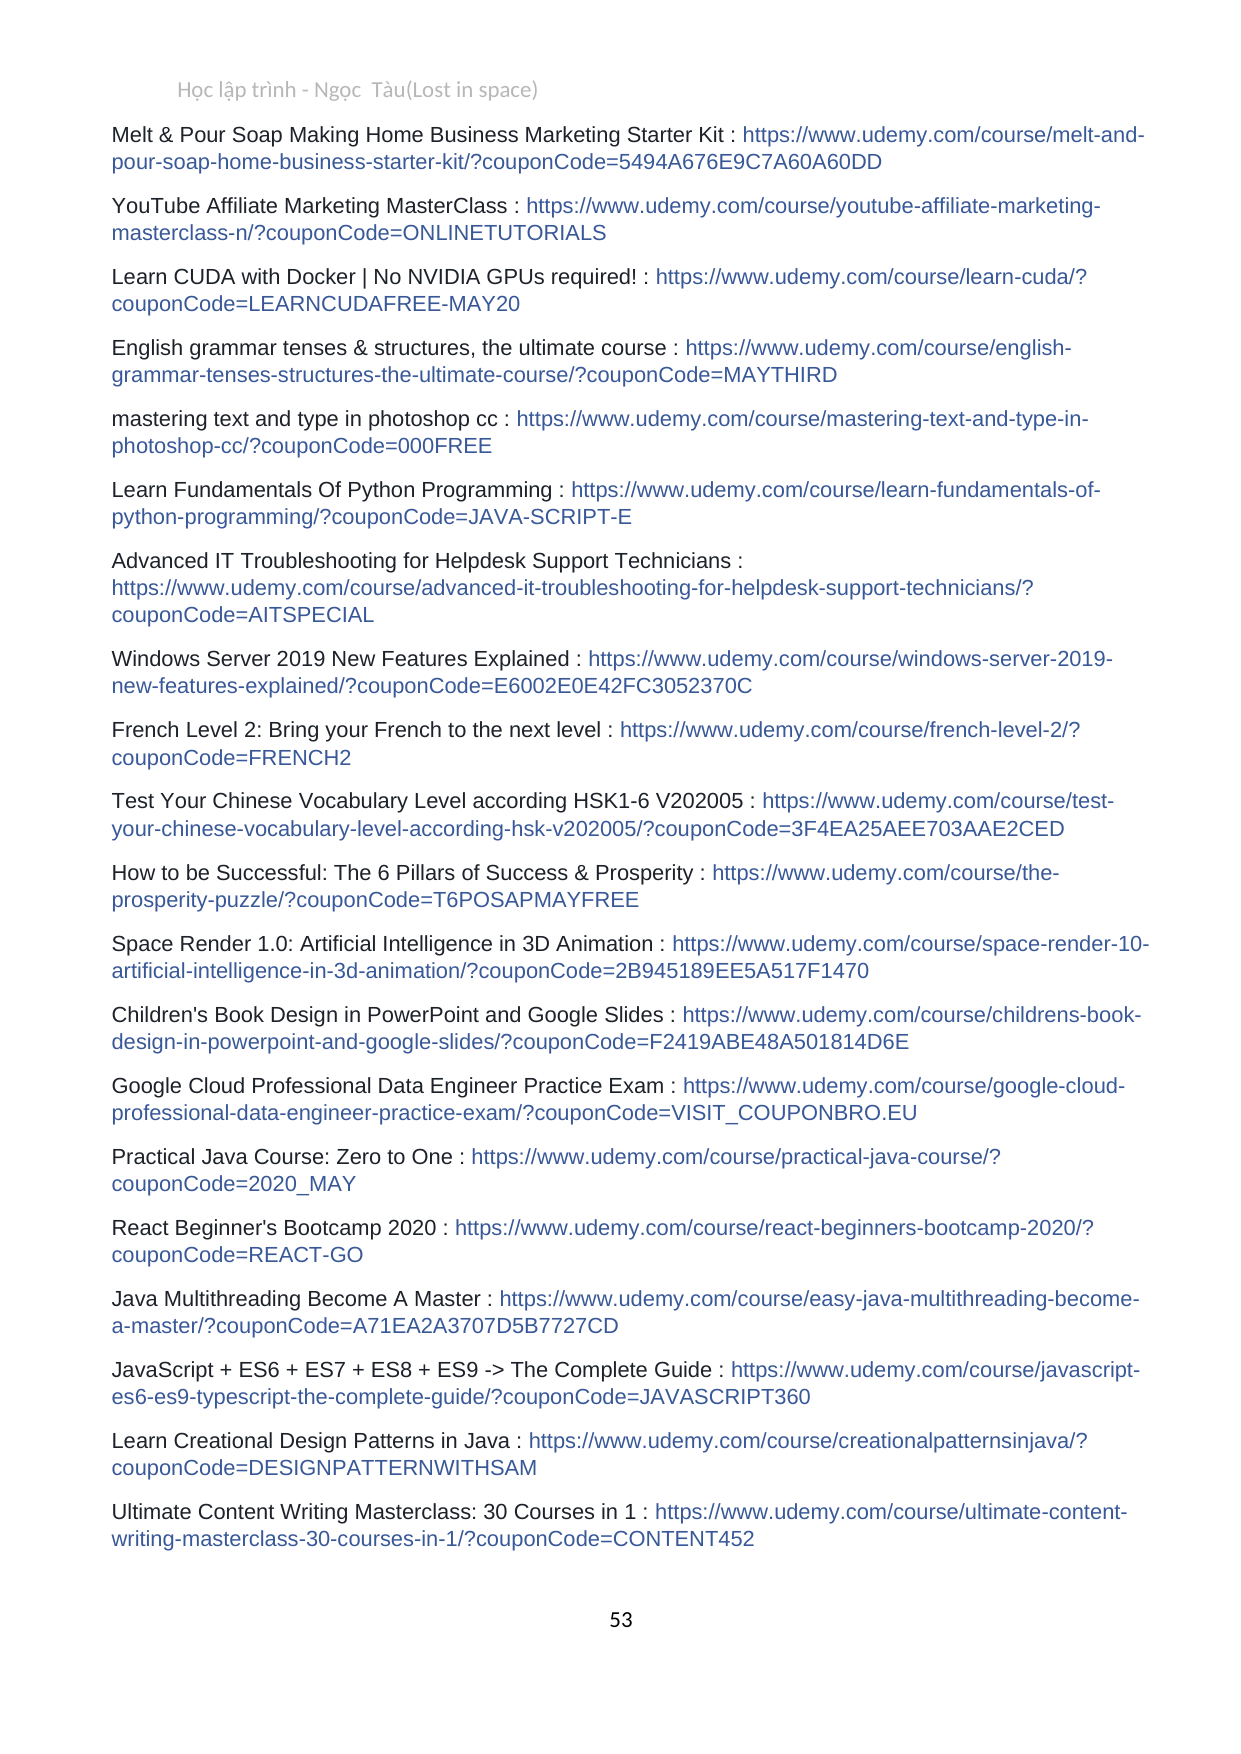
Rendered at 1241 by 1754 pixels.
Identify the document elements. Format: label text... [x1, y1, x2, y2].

text Practical Java Course: Zero to One : https://www.udemy.com/course/practical-java-course/?couponCode=2020_MAY [111, 1143, 1152, 1196]
text mastering text and type in photoshop cc : https://www.udemy.com/course/mastering-text-and-type-in-photoshop-cc/?couponCode=000FREE [111, 406, 1152, 458]
text Windows Server 2019 New Features Explained : https://www.udemy.com/course/windows-server-2019-new-features-explained/?couponCode=E6002E0E42FC3052370C [111, 646, 1152, 699]
text Learn Fundamentals Of Python Programming : https://www.udemy.com/course/learn-fundamentals-of-python-programming/?couponCode=JAVA-SCRIPT-E [111, 477, 1152, 529]
text Java Multithreading Become A Master : https://www.udemy.com/course/easy-java-multithreading-become-a-master/?couponCode=A71EA2A3707D5B7727CD [111, 1286, 1152, 1338]
text Google Cloud Professional Data Engineer Practice Exam : https://www.udemy.com/course/google-cloud-professional-data-engineer-practice-exam/?couponCode=VISIT_COUPONBRO.EU [111, 1072, 1152, 1125]
text Test Your Chinese Vocabulary Level according HSK1-6 V202005 : https://www.udemy.com/course/test-your-chinese-vocabulary-level-according-hsk-v202005/?couponCode=3F4EA25AEE703AAE2CED [111, 788, 1152, 841]
text React Beginner's Bootcamp 2020 : https://www.udemy.com/course/react-beginners-bootcamp-2020/?couponCode=REACT-GO [111, 1214, 1152, 1267]
text YouTube Affiliate Marketing MasterClass : https://www.udemy.com/course/youtube-affiliate-marketing-masterclass-n/?couponCode=ONLINETUTORIALS [111, 193, 1152, 245]
text Learn CUDA with Docker | No NVIDIA GPUs required! : https://www.udemy.com/course/learn-cuda/?couponCode=LEARNCUDAFREE-MAY20 [111, 264, 1152, 316]
text Melt & Pour Soap Making Home Business Marketing Starter Kit : https://www.udemy.com/course/melt-and-pour-soap-home-business-starter-kit/?couponCode=5494A676E9C7A60A60DD [111, 122, 1152, 174]
text How to be Successful: The 6 Pillars of Success & Prosperity : https://www.udemy.com/course/the-prosperity-puzzle/?couponCode=T6POSAPMAYFREE [111, 859, 1152, 912]
text Space Render 1.0: Artificial Intelligence in 3D Animation : https://www.udemy.com/course/space-render-10-artificial-intelligence-in-3d-animation/?couponCode=2B945189EE5A517F1470 [111, 930, 1152, 983]
text English grammar tenses & structures, the ultimate course : https://www.udemy.com/course/english-grammar-tenses-structures-the-ultimate-course/?couponCode=MAYTHIRD [111, 335, 1152, 387]
text Children's Book Design in PowerPoint and Google Slides : https://www.udemy.com/course/childrens-book-design-in-powerpoint-and-google-slides/?couponCode=F2419ABE48A501814D6E [111, 1001, 1152, 1054]
text JavaScript + ES6 + ES7 + ES8 + ES9 -> The Complete Guide : https://www.udemy.com/course/javascript-es6-es9-typescript-the-complete-guide/?couponCode=JAVASCRIPT360 [111, 1357, 1152, 1409]
text Learn Creational Design Patterns in Java : https://www.udemy.com/course/creationalpatternsinjava/?couponCode=DESIGNPATTERNWITHSAM [111, 1428, 1152, 1480]
text French Level 2: Bring your French to the next level : https://www.udemy.com/course/french-level-2/?couponCode=FRENCH2 [111, 717, 1152, 770]
text Ultimate Content Writing Masterclass: 30 Courses in 1 : https://www.udemy.com/course/ultimate-content-writing-masterclass-30-courses-in-1/?couponCode=CONTENT452 [111, 1499, 1152, 1551]
text Advanced IT Troubleshooting for Helpdesk Support Technicians : https://www.udemy.com/course/advanced-it-troubleshooting-for-helpdesk-support-technicians/?couponCode=AITSPECIAL [111, 548, 1152, 628]
